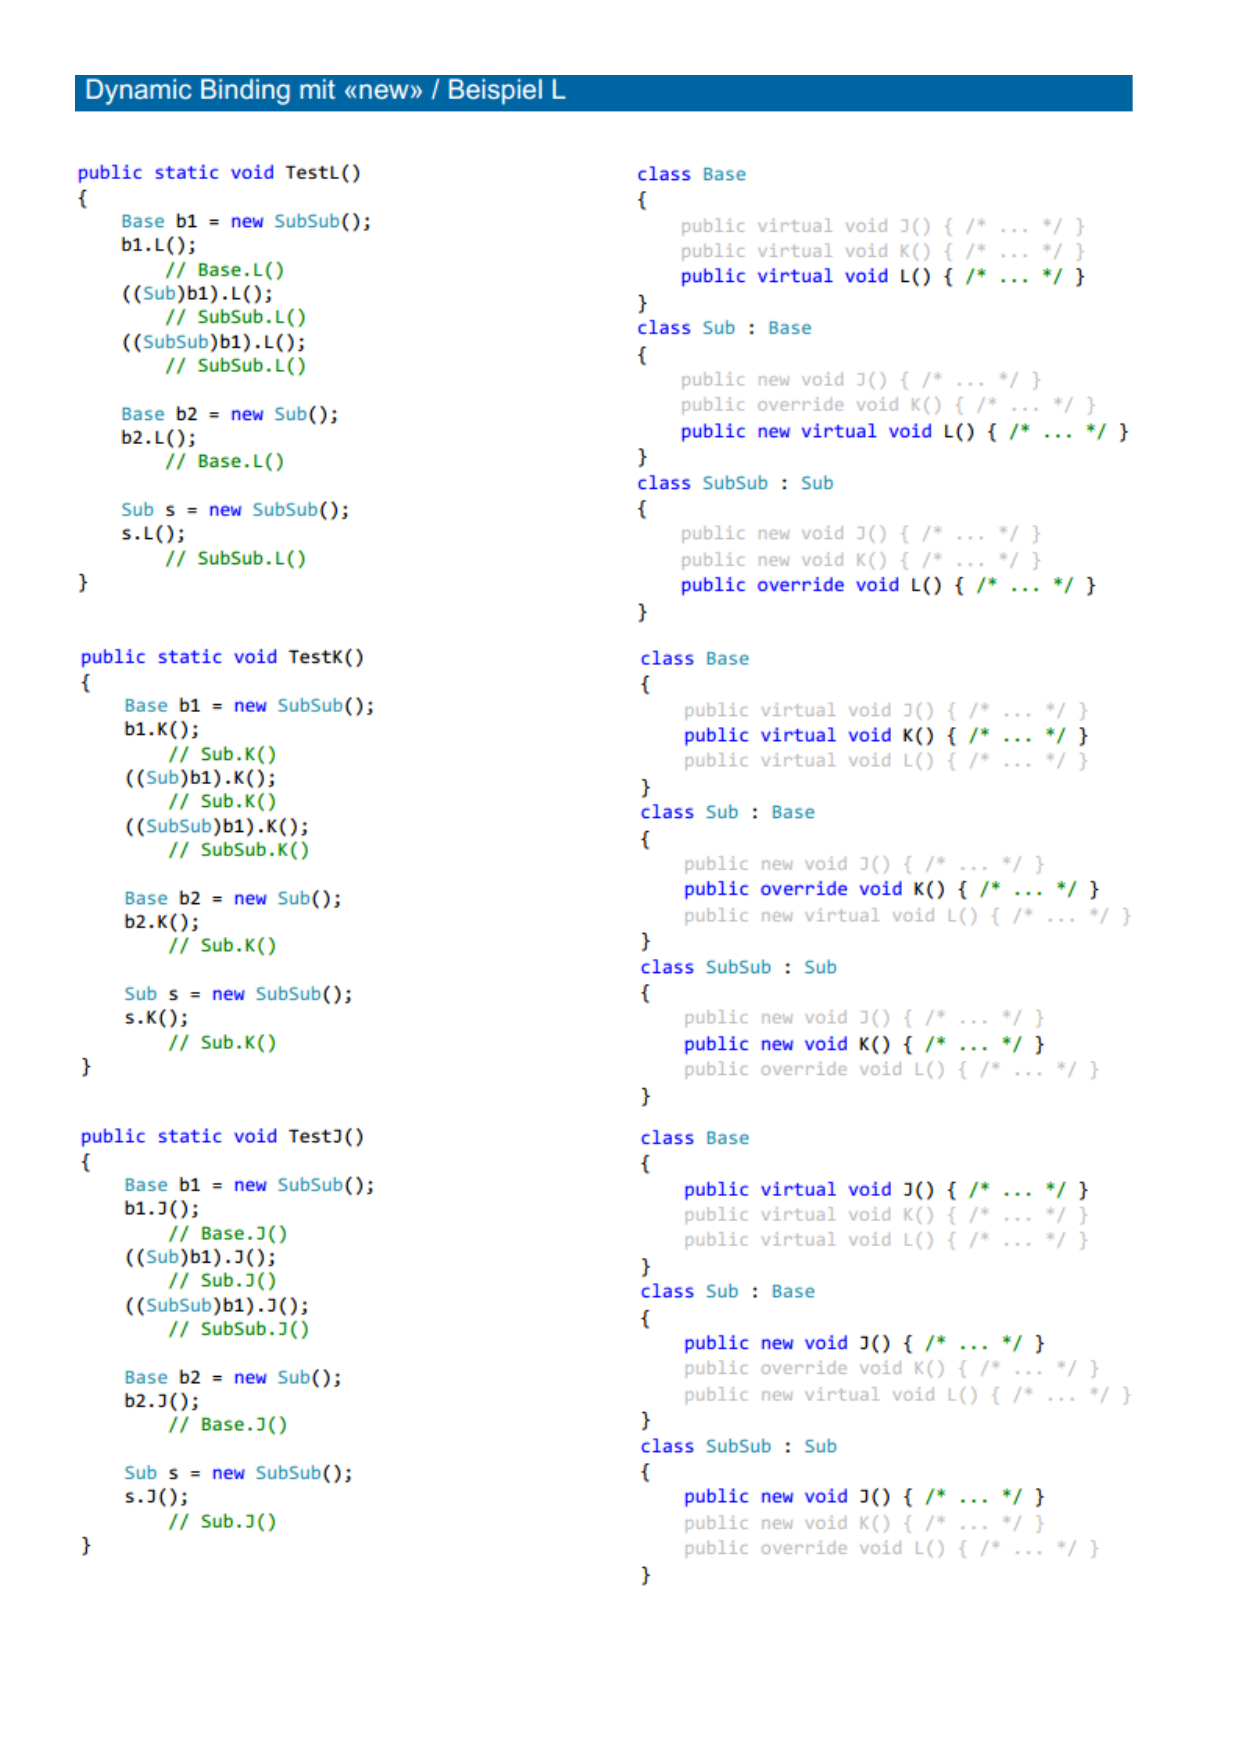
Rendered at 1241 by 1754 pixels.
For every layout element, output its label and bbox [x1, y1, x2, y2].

picture [75, 1124, 1138, 1592]
picture [75, 643, 1141, 1110]
picture [75, 75, 1133, 629]
